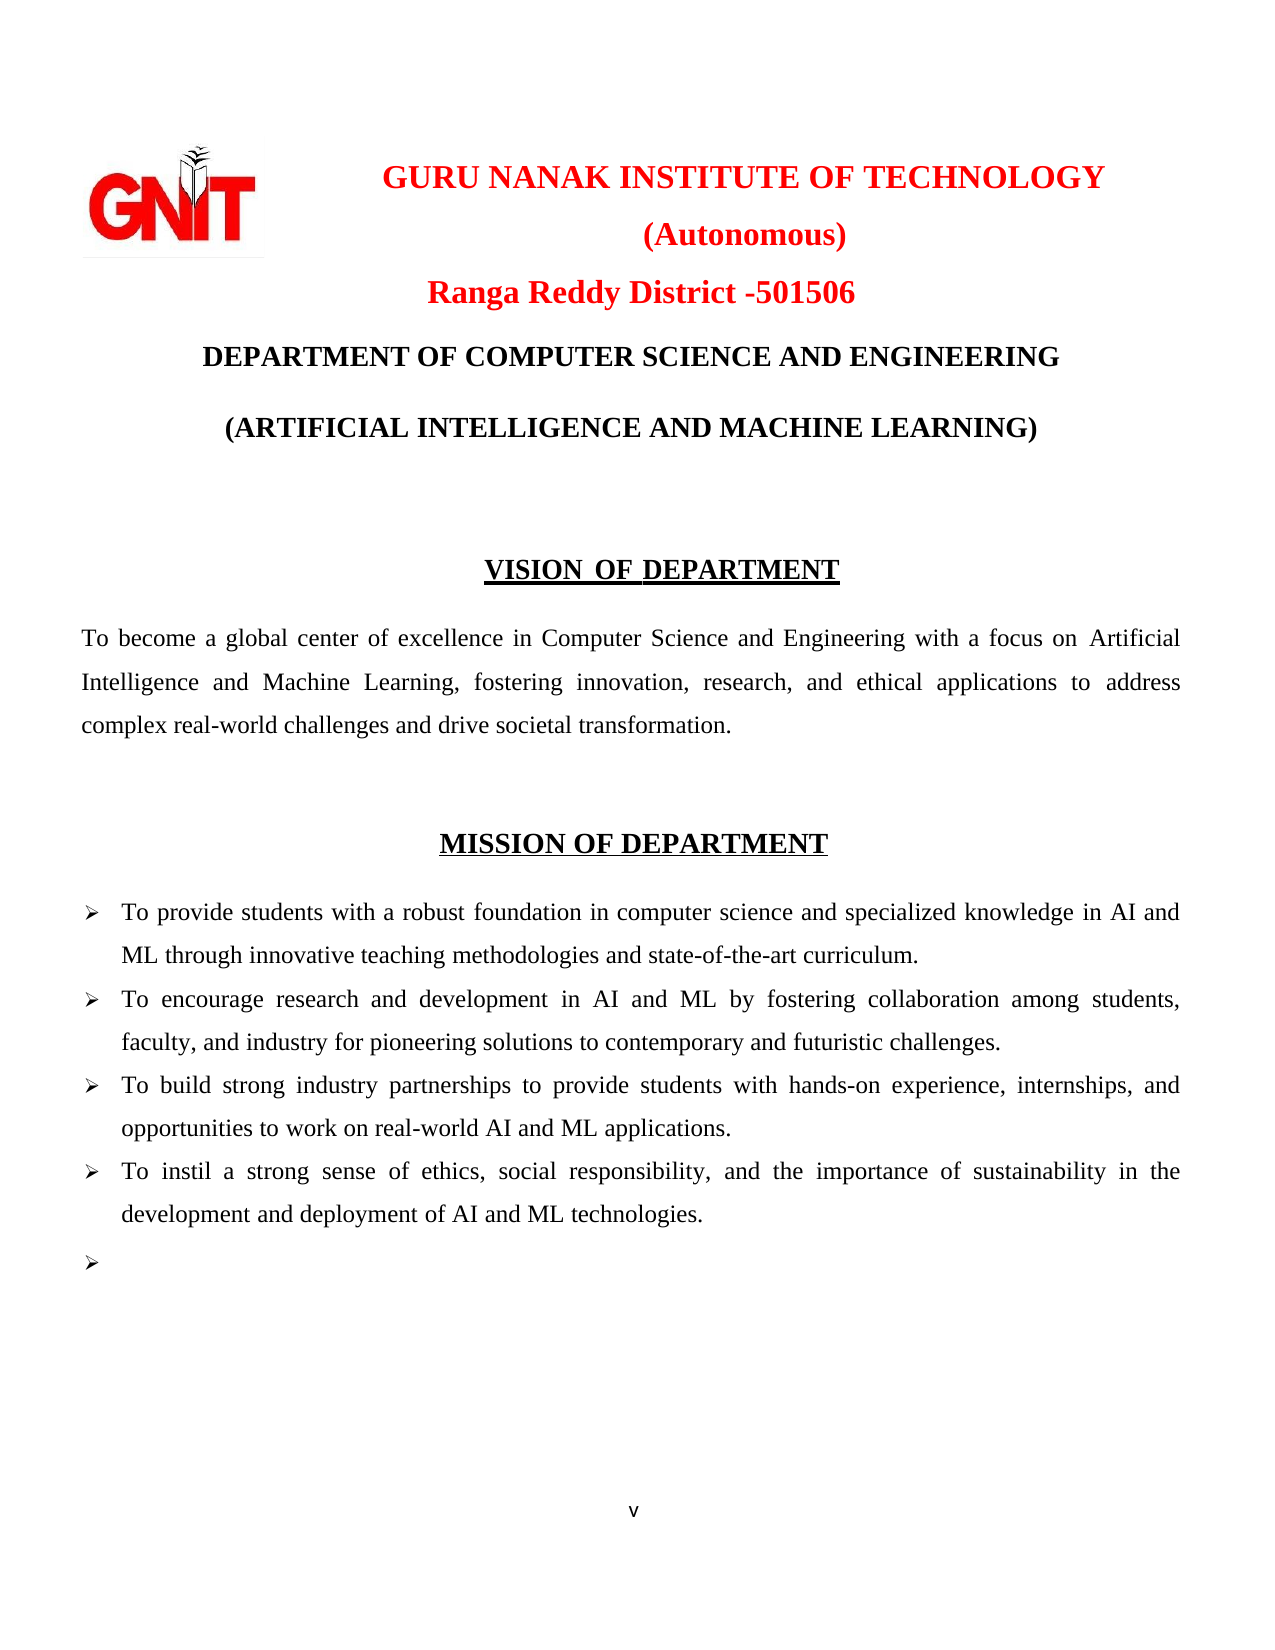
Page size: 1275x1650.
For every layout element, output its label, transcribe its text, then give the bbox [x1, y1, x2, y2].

text (Autonomous) [265, 214, 1026, 253]
list To instil a strong sense of ethics, social responsibility, and the importance of sustainability in the development and deployment of AI and ML technologies. [83, 1156, 1180, 1228]
text (ARTIFICIAL INTELLIGENCE AND MACHINE LEARNING) [69, 410, 1194, 443]
text VISION OF DEPARTMENT [69, 552, 839, 586]
text DEPARTMENT OF COMPUTER SCIENCE AND ENGINEERING [69, 339, 1194, 372]
list To provide students with a robust foundation in computer science and specialized knowledge in AI and ML through innovative teaching methodologies and state-of-the-art curriculum. [83, 897, 1180, 969]
text Ranga Reddy District -501506 [250, 272, 1033, 310]
text MISSION OF DEPARTMENT [69, 826, 834, 859]
text To become a global center of excellence in Computer Science and Engineering with a focus on Artificial Intelligence and Machine Learning, fostering innovation, research, and ethical applications to address complex real-world challenges and drive societal transformation. [81, 623, 1181, 738]
text GURU NANAK INSTITUTE OF TECHNOLOGY [265, 157, 1107, 195]
list To build strong industry partnerships to provide students with hands-on experience, internships, and opportunities to work on real-world AI and ML applications. [83, 1070, 1181, 1142]
list To encourage research and development in AI and ML by fostering collaboration among students, faculty, and industry for pioneering solutions to contemporary and futuristic challenges. [83, 984, 1180, 1056]
picture [82, 136, 265, 258]
